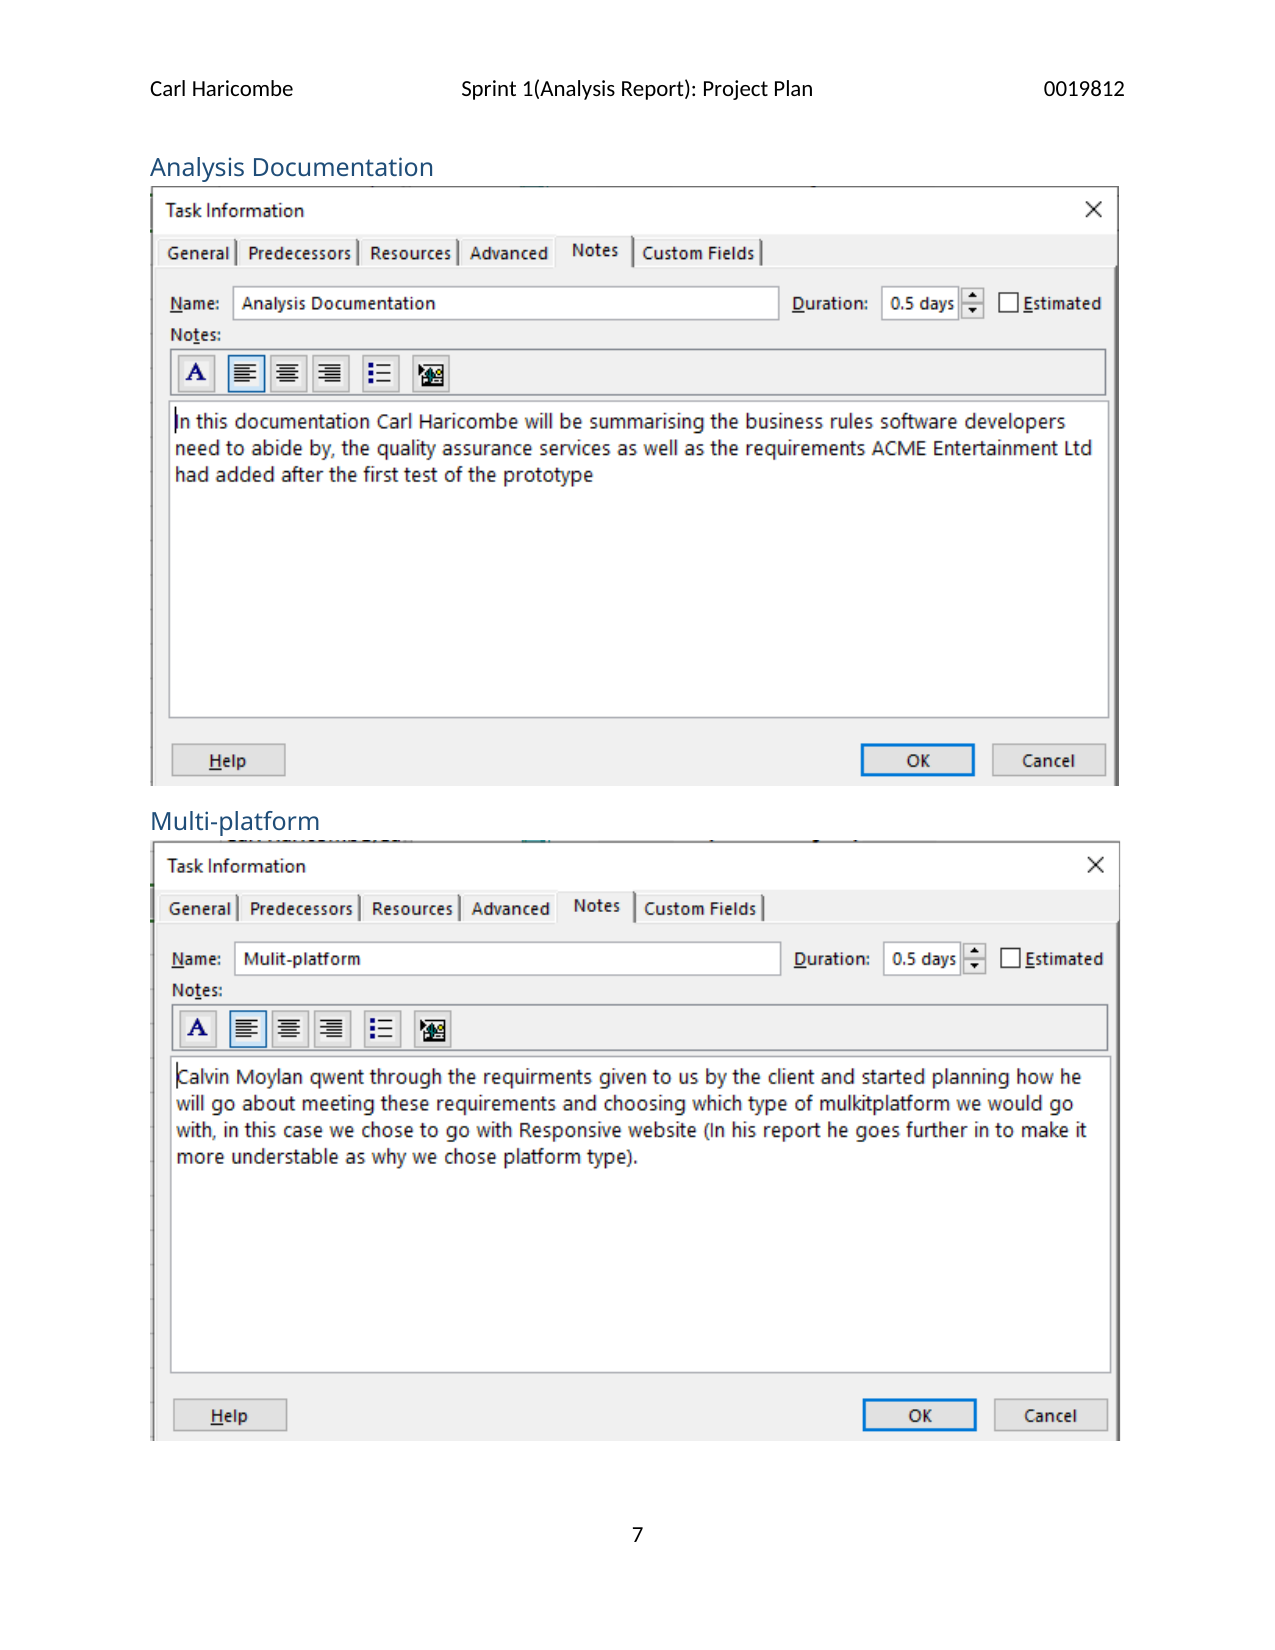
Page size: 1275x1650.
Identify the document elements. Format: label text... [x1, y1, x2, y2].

picture [150, 186, 1119, 786]
subtitle Analysis Documentation [150, 150, 1125, 184]
picture [150, 840, 1121, 1441]
subtitle Multi-platform [150, 804, 1125, 838]
